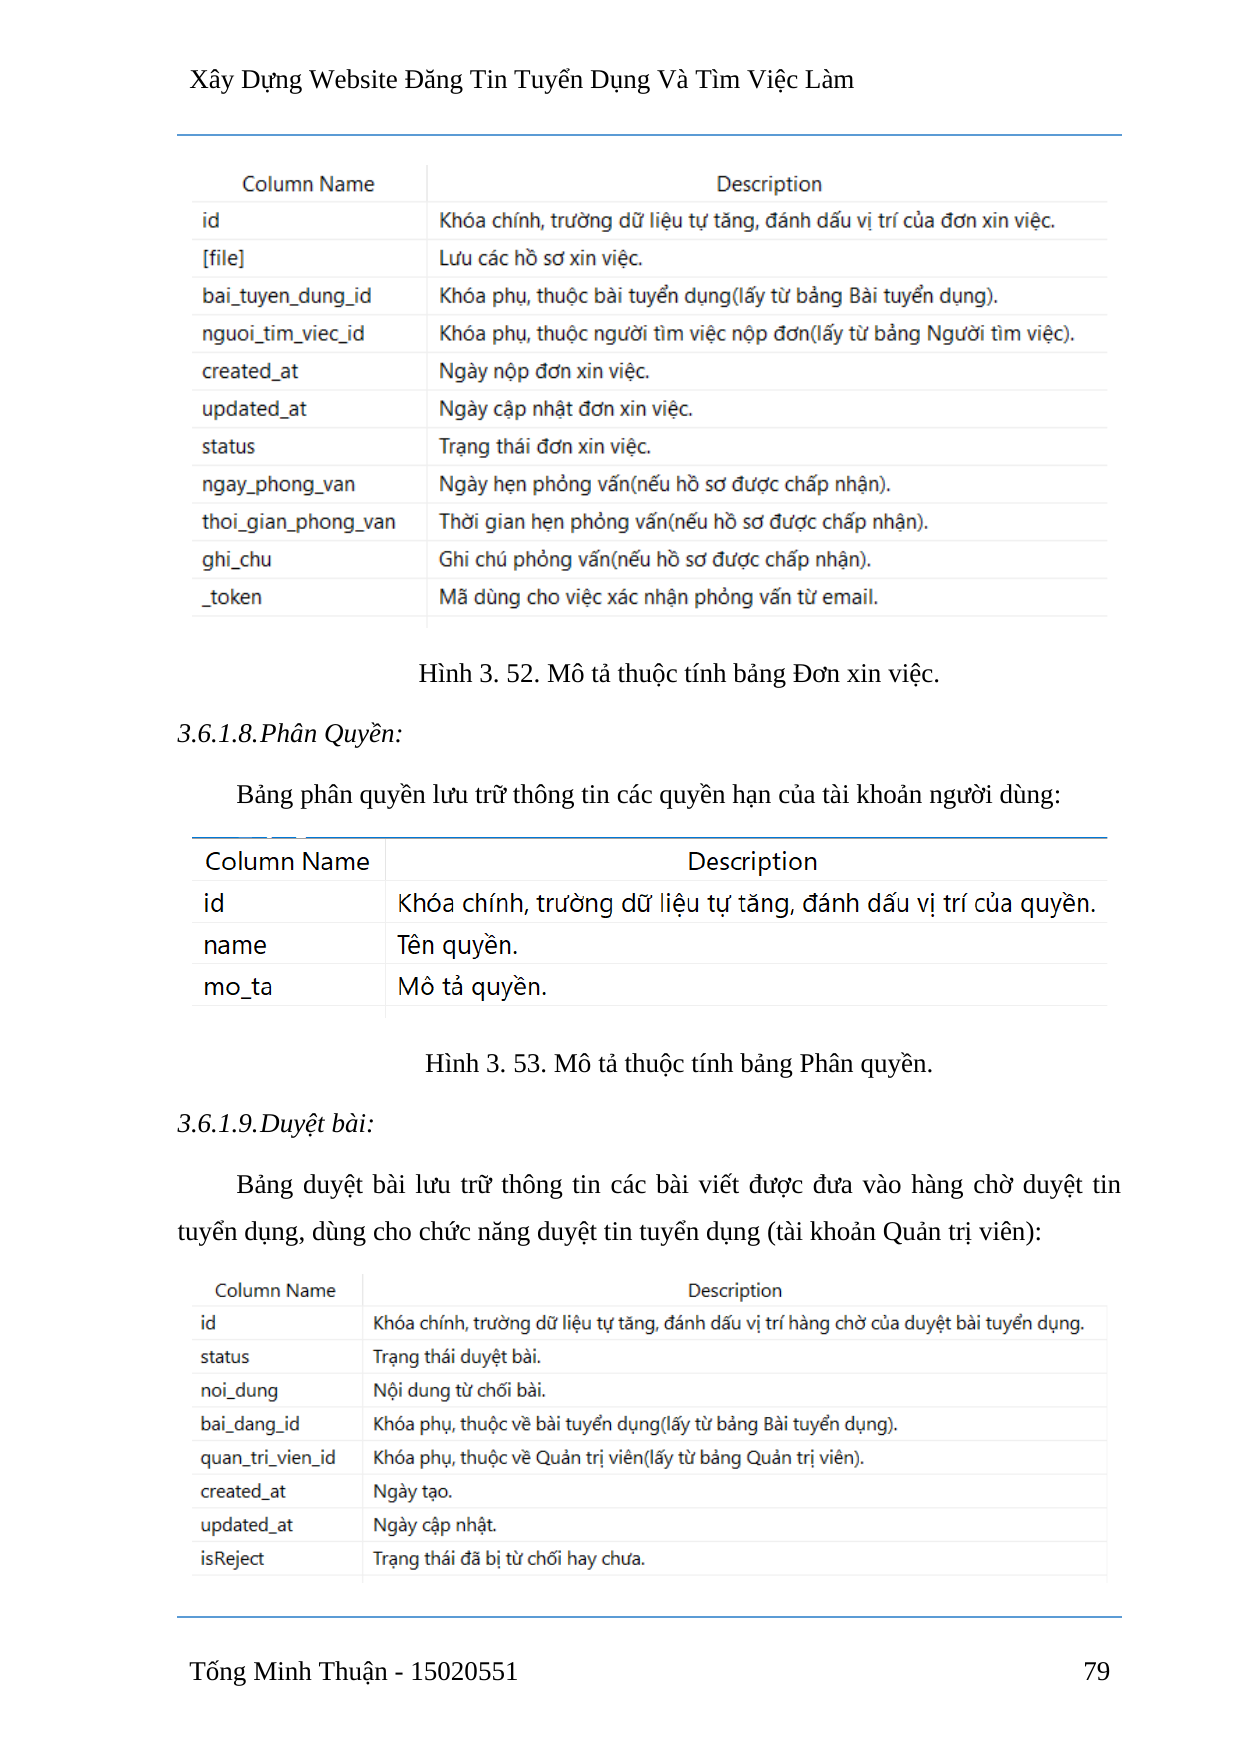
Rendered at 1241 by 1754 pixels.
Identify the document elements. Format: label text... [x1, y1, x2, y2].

text Bảng duyệt bài lưu trữ thông tin các bài viết được đưa vào hàng chờ duyệt tin tuyển dụng, dùng cho chức năng duyệt tin tuyển dụng (tài khoản Quản trị viên): [177, 1168, 1122, 1246]
text Duyệt bài: [177, 1107, 1122, 1139]
text Hình 3. 52. Mô tả thuộc tính bảng Đơn xin việc. [177, 657, 1122, 688]
picture [192, 1274, 1108, 1583]
text Bảng phân quyền lưu trữ thông tin các quyền hạn của tài khoản người dùng: [177, 778, 1122, 809]
text Hình 3. 53. Mô tả thuộc tính bảng Phân quyền. [177, 1047, 1122, 1078]
picture [192, 165, 1108, 628]
text Phân Quyền: [177, 717, 1122, 749]
picture [192, 837, 1108, 1018]
